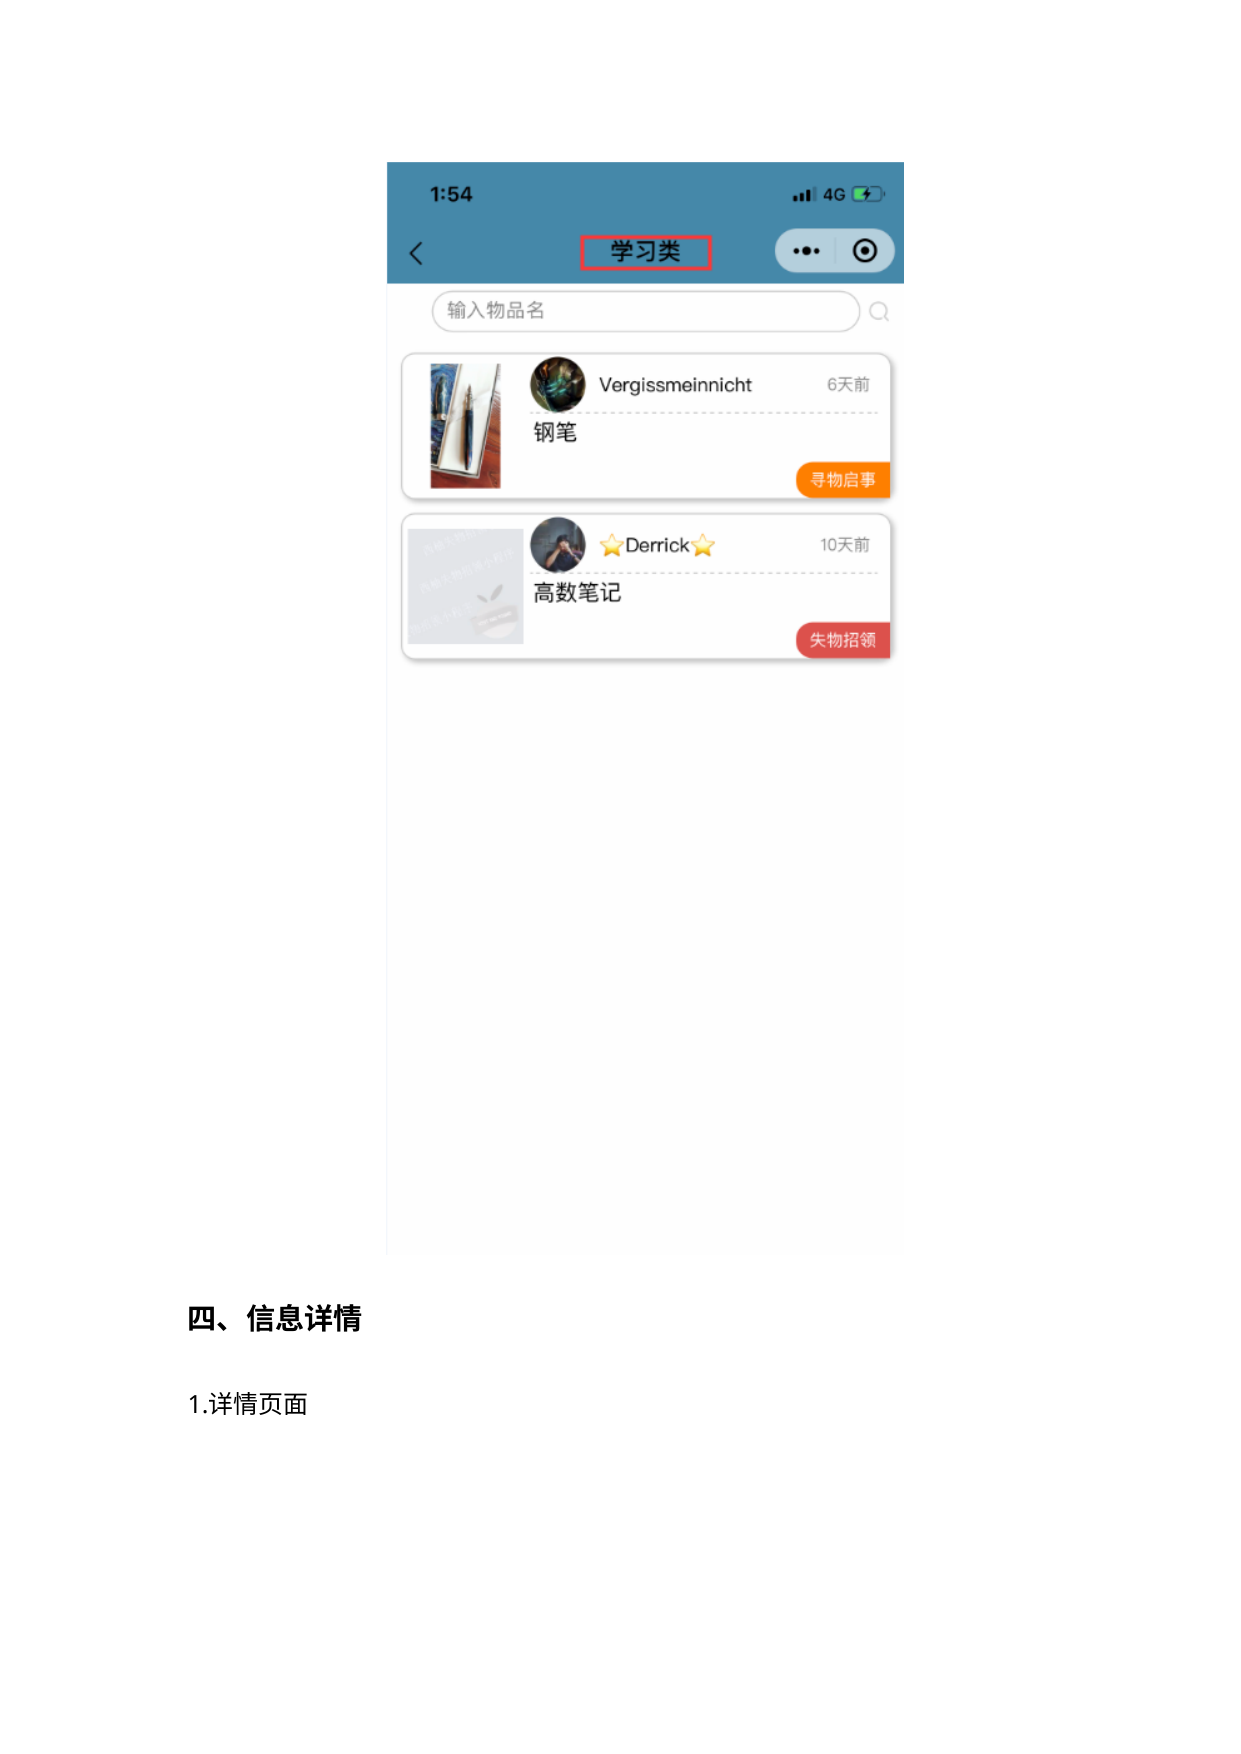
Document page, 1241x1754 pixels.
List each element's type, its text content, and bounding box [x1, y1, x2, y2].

picture [386, 162, 904, 1255]
text 1.详情页面 [187, 1370, 1053, 1435]
text 四、信息详情 [187, 1284, 1053, 1349]
